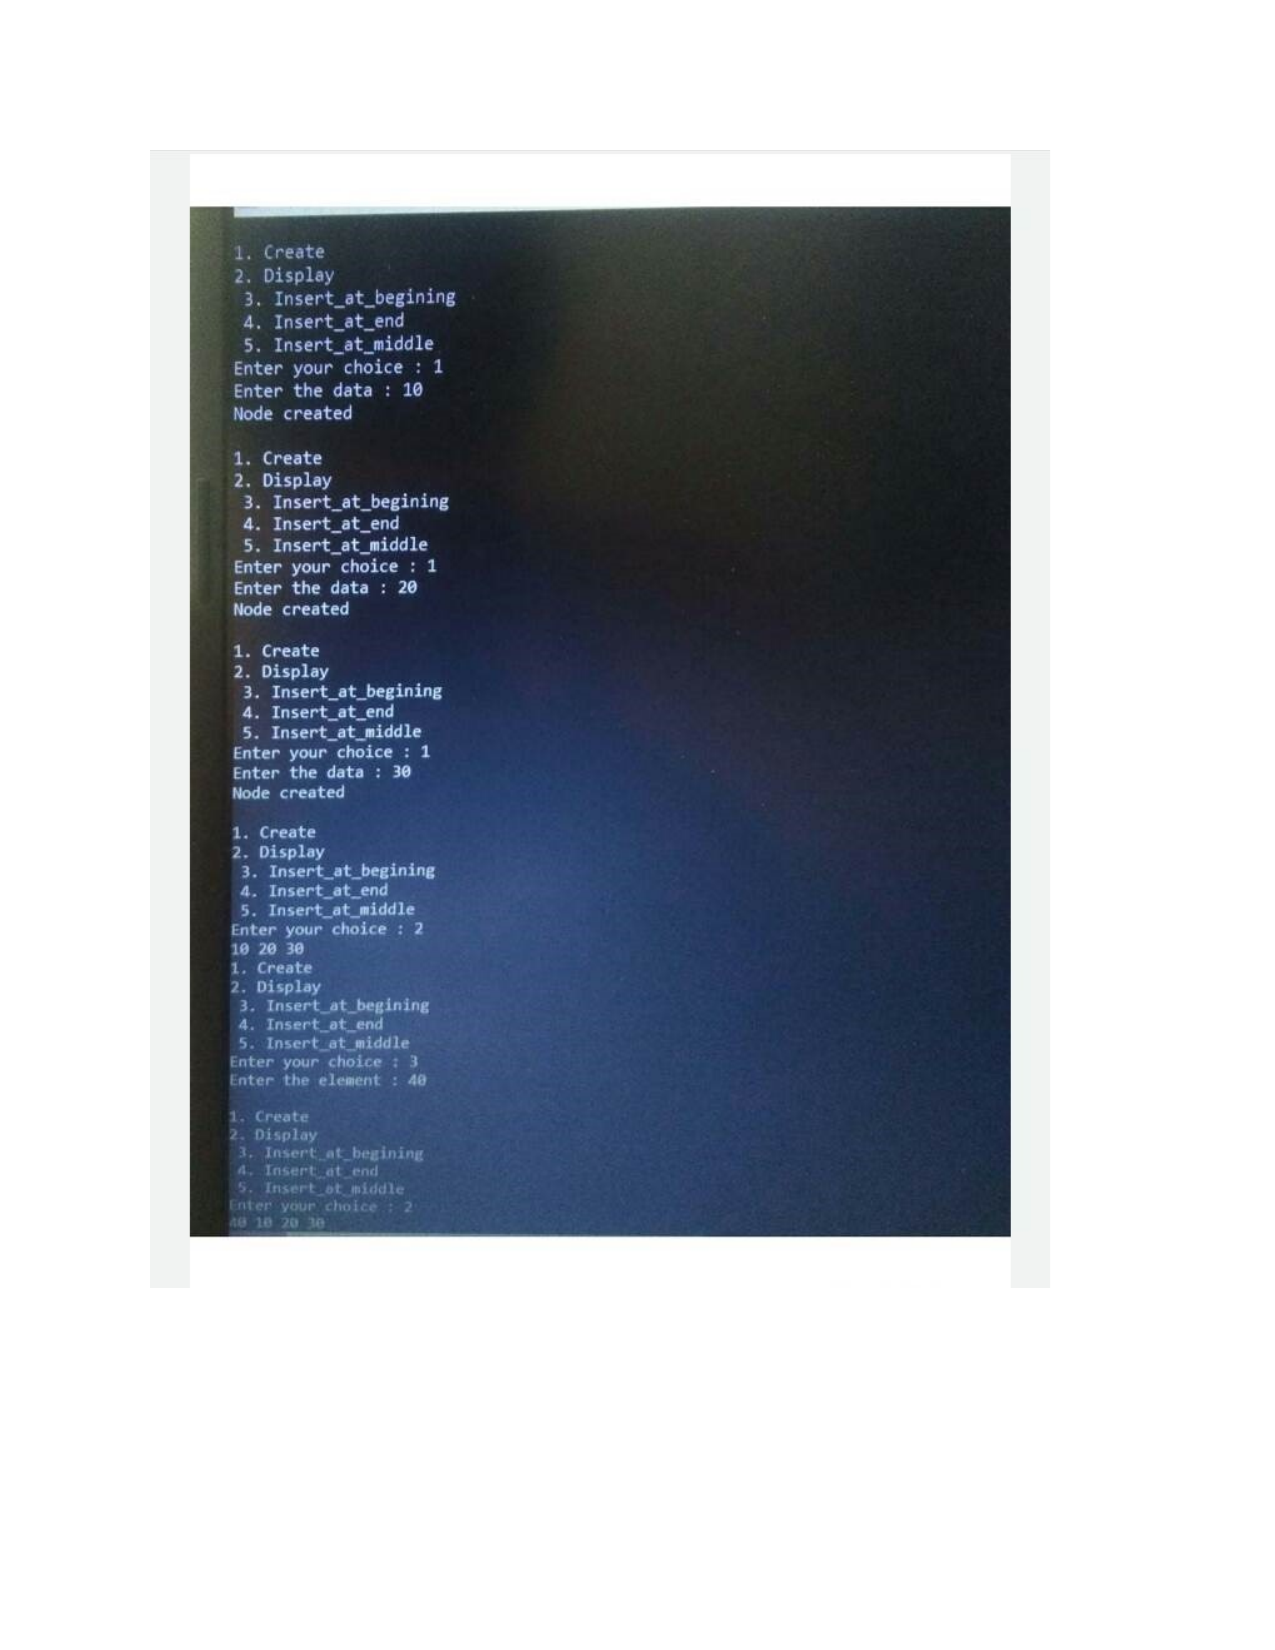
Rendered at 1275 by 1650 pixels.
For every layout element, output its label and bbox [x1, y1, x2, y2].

picture [150, 150, 1050, 1288]
